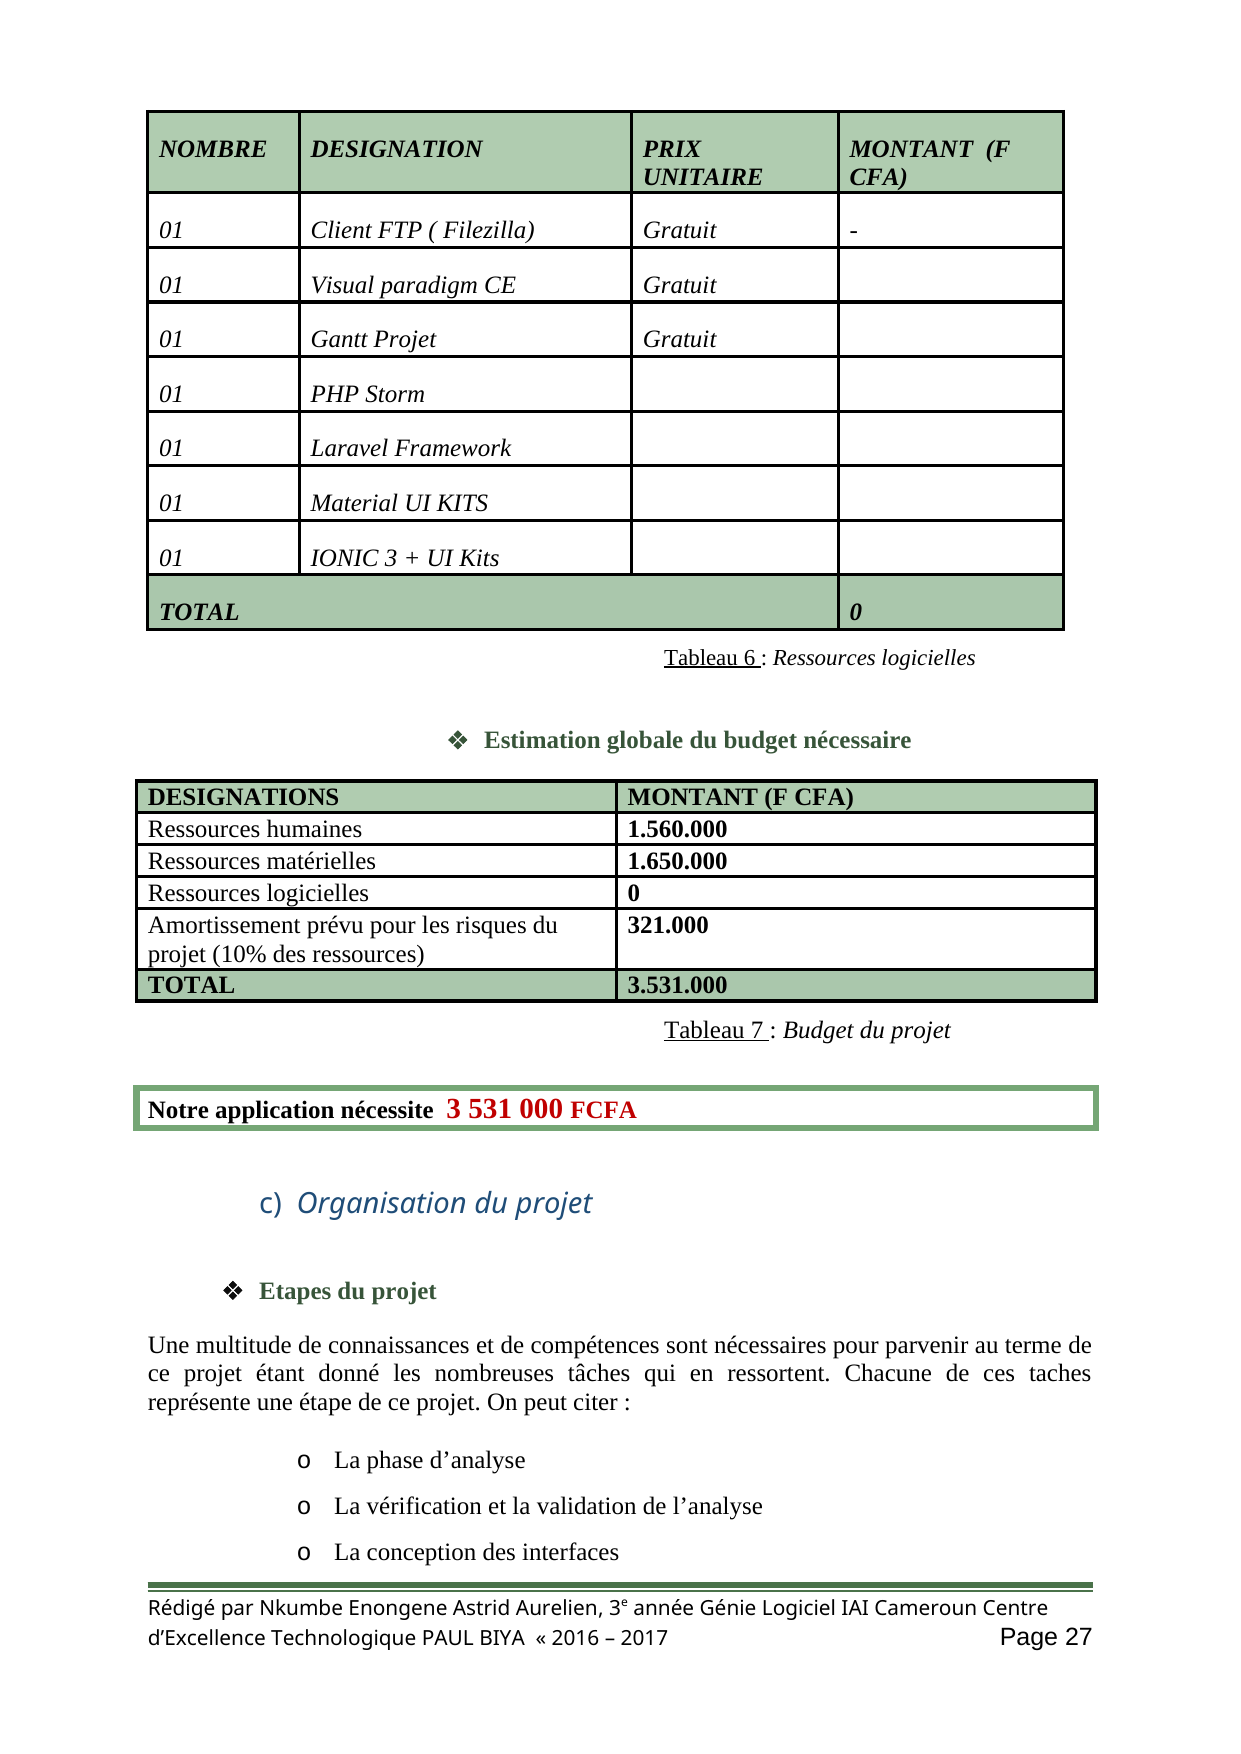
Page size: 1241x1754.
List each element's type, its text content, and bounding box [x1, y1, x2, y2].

table_cell Ressources logicielles [138, 878, 615, 907]
table_header DESIGNATION [301, 113, 630, 191]
table_cell 01 [149, 358, 298, 409]
table_cell PHP Storm [301, 358, 630, 409]
table_cell Ressources matérielles [138, 846, 615, 875]
table_cell - [840, 194, 1062, 246]
table_cell [633, 413, 837, 464]
table_cell [840, 249, 1062, 300]
table_cell Gratuit [633, 194, 837, 246]
table_cell 01 [149, 194, 298, 246]
table_cell 01 [149, 467, 298, 519]
table_cell IONIC 3 + UI Kits [301, 522, 630, 573]
list La conception des interfaces [296, 1537, 1093, 1568]
table_cell Material UI KITS [301, 467, 630, 519]
table_cell Gratuit [633, 249, 837, 300]
table_cell TOTAL [138, 971, 615, 999]
list Estimation globale du budget nécessaire [446, 726, 1093, 754]
text Tableau 7 : Budget du projet [148, 1015, 1093, 1044]
table_cell Gantt Projet [301, 304, 630, 355]
table_cell Amortissement prévu pour les risques du projet (10% des ressources) [138, 910, 615, 967]
table_cell 01 [149, 522, 298, 573]
table_header Notre application nécessite 3 531 000 FCFA [140, 1091, 1093, 1125]
table_cell [840, 358, 1062, 409]
table_header PRIX UNITAIRE [633, 113, 837, 191]
table_header DESIGNATIONS [138, 783, 615, 811]
table_cell Visual paradigm CE [301, 249, 630, 300]
text Tableau 6 : Ressources logicielles [148, 643, 1093, 670]
table_header MONTANT (F CFA) [618, 783, 1094, 811]
table_cell [840, 467, 1062, 519]
table_cell 01 [149, 413, 298, 464]
table_cell 321.000 [618, 910, 1094, 967]
table_cell [840, 413, 1062, 464]
table_cell 0 [840, 576, 1062, 628]
list Etapes du projet [221, 1276, 1093, 1305]
table_cell TOTAL [149, 576, 837, 628]
subtitle Organisation du projet [259, 1182, 1093, 1222]
table_cell Gratuit [633, 304, 837, 355]
table_cell 01 [149, 304, 298, 355]
table_cell [633, 467, 837, 519]
table_cell [840, 304, 1062, 355]
table_cell 3.531.000 [618, 971, 1094, 999]
table_cell Client FTP ( Filezilla) [301, 194, 630, 246]
table_cell 1.560.000 [618, 814, 1094, 843]
table_cell [633, 522, 837, 573]
text Une multitude de connaissances et de compétences sont nécessaires pour parvenir au terme de ce projet étant donné les nombreuses tâches qui en ressortent. Chacune de ces taches représente une étape de ce projet. On peut citer : [148, 1330, 1093, 1416]
table_header MONTANT (F CFA) [840, 113, 1062, 191]
table_cell Ressources humaines [138, 814, 615, 843]
table_header NOMBRE [149, 113, 298, 191]
table_cell [633, 358, 837, 409]
table_cell 0 [618, 878, 1094, 907]
table_cell 01 [149, 249, 298, 300]
table_cell 1.650.000 [618, 846, 1094, 875]
list La phase d’analyse [296, 1445, 1093, 1476]
table_cell Laravel Framework [301, 413, 630, 464]
table_cell [840, 522, 1062, 573]
list La vérification et la validation de l’analyse [296, 1491, 1093, 1522]
